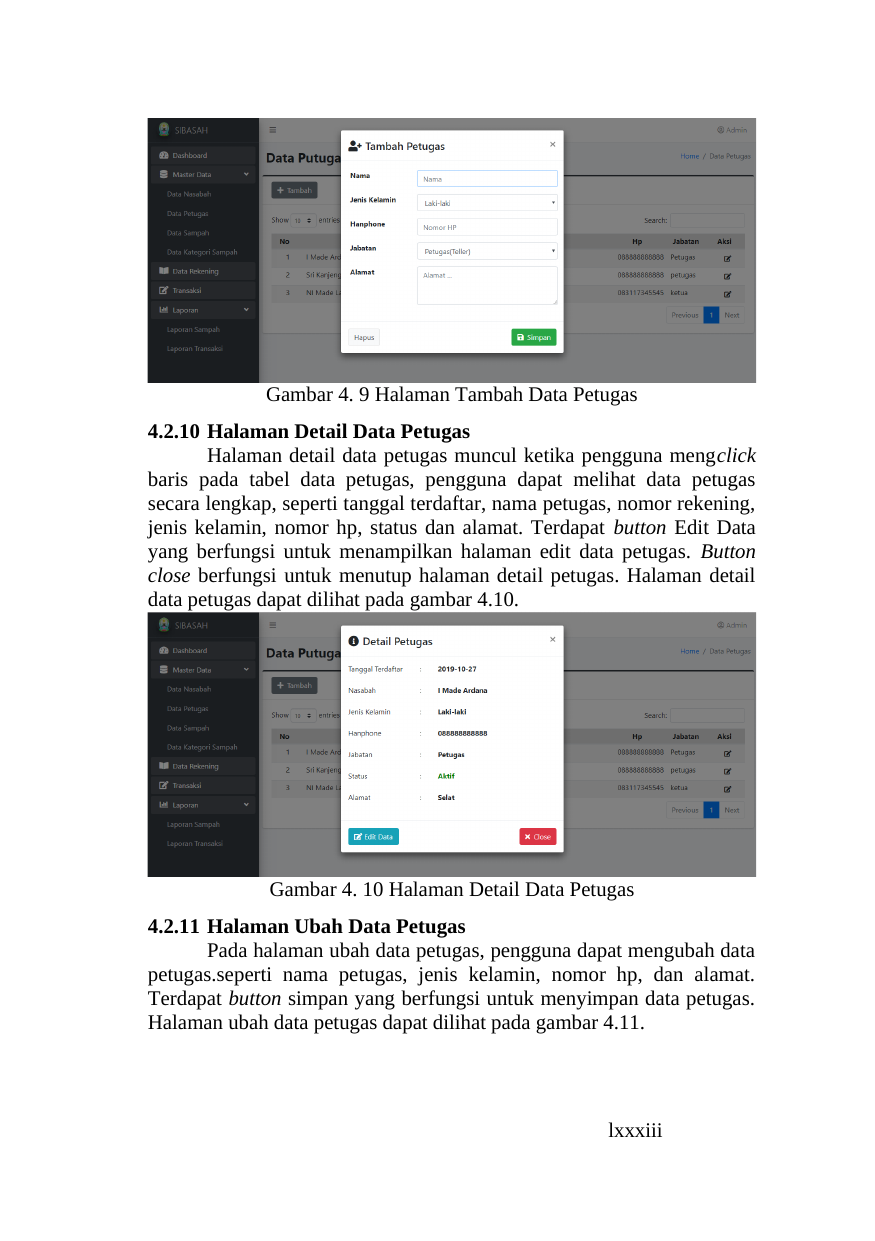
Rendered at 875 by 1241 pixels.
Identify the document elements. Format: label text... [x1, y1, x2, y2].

text Halaman Detail Data Petugas [148, 419, 756, 443]
text Pada halaman ubah data petugas, pengguna dapat mengubah data petugas.seperti nama petugas, jenis kelamin, nomor hp, dan alamat. Terdapat button simpan yang berfungsi untuk menyimpan data petugas. Halaman ubah data petugas dapat dilihat pada gambar 4.11. [148, 938, 756, 1034]
text Halaman detail data petugas muncul ketika pengguna mengclick baris pada tabel data petugas, pengguna dapat melihat data petugas secara lengkap, seperti tanggal terdaftar, nama petugas, nomor rekening, jenis kelamin, nomor hp, status dan alamat. Terdapat button Edit Data yang berfungsi untuk menampilkan halaman edit data petugas. Button close berfungsi untuk menutup halaman detail petugas. Halaman detail data petugas dapat dilihat pada gambar 4.10. [148, 443, 756, 611]
text Halaman Ubah Data Petugas [148, 914, 756, 938]
picture [147, 118, 757, 383]
picture [147, 611, 757, 877]
